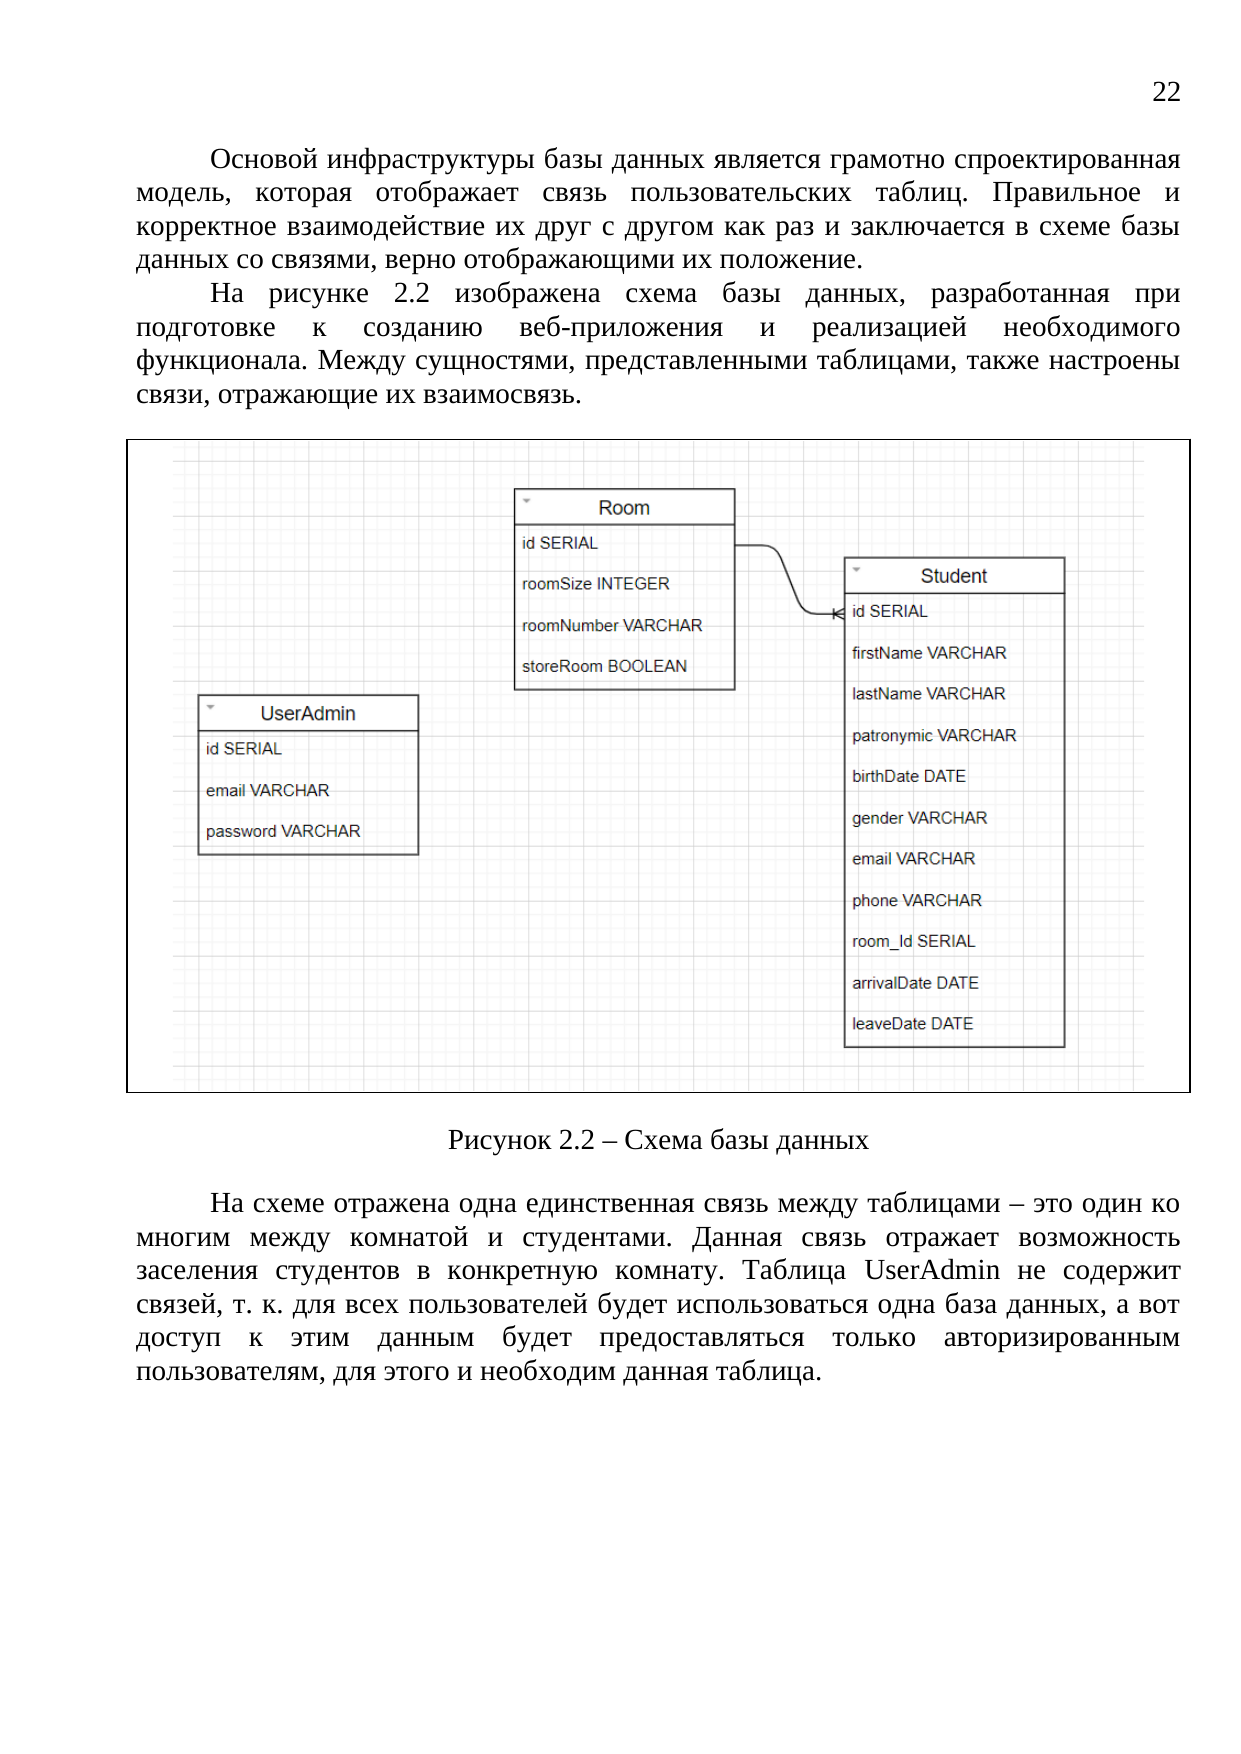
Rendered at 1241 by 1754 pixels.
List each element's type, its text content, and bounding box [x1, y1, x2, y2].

text Основой инфраструктуры базы данных является грамотно спроектированная модель, которая отображает связь пользовательских таблиц. Правильное и корректное взаимодействие их друг с другом как раз и заключается в схеме базы данных со связями, верно отображающими их положение. [136, 141, 1181, 275]
picture [172, 441, 1145, 1091]
text На схеме отражена одна единственная связь между таблицами – это один ко многим между комнатой и студентами. Данная связь отражает возможность заселения студентов в конкретную комнату. Таблица UserAdmin не содержит связей, т. к. для всех пользователей будет использоваться одна база данных, а вот доступ к этим данным будет предоставляться только авторизированным пользователям, для этого и необходим данная таблица. [136, 1185, 1181, 1386]
text На рисунке 2.2 изображена схема базы данных, разработанная при подготовке к созданию веб-приложения и реализацией необходимого функционала. Между сущностями, представленными таблицами, также настроены связи, отражающие их взаимосвязь. [136, 275, 1181, 409]
text Рисунок 2.2 – Схема базы данных [136, 1122, 1181, 1156]
